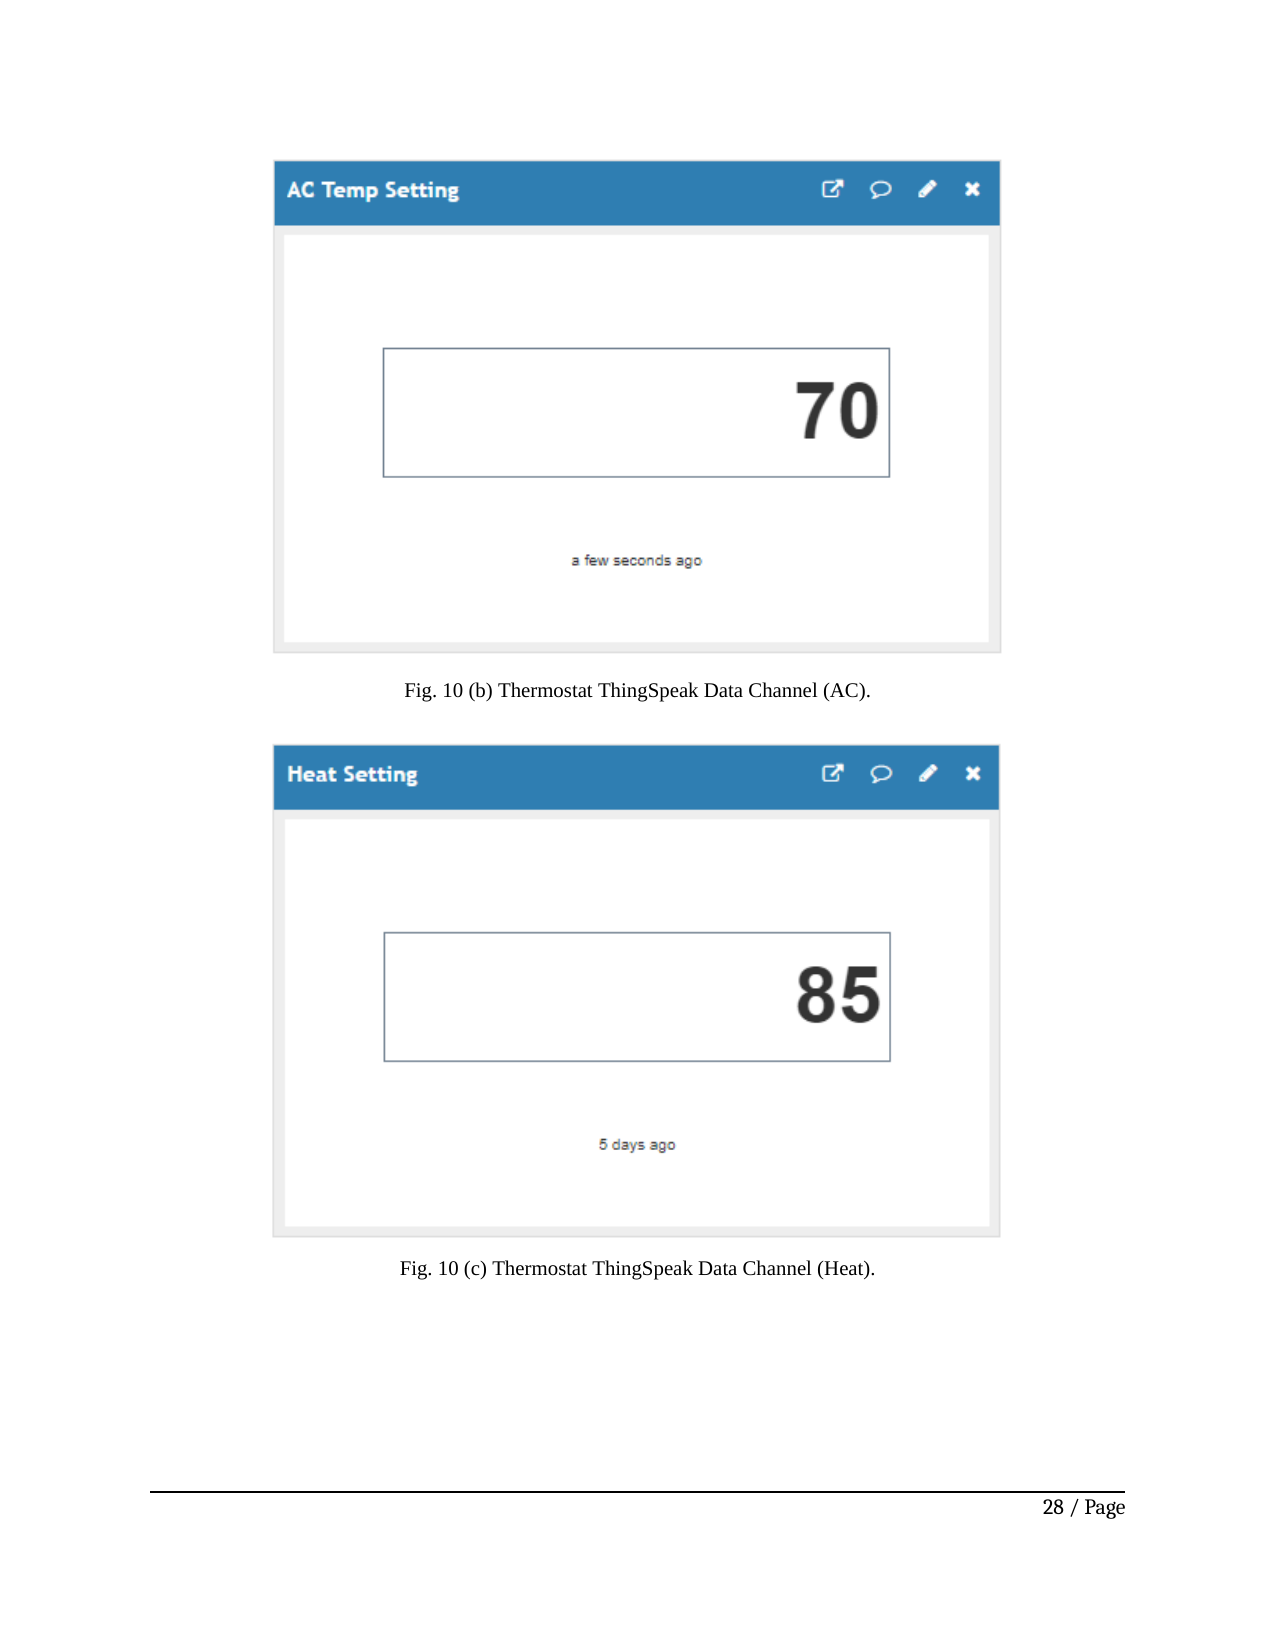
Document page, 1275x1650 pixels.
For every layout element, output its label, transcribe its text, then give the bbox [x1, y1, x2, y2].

text Fig. 10 (c) Thermostat ThingSpeak Data Channel (Heat). [150, 1256, 1125, 1280]
picture [265, 150, 1011, 666]
text Fig. 10 (b) Thermostat ThingSpeak Data Channel (AC). [150, 678, 1125, 702]
picture [268, 738, 1007, 1244]
